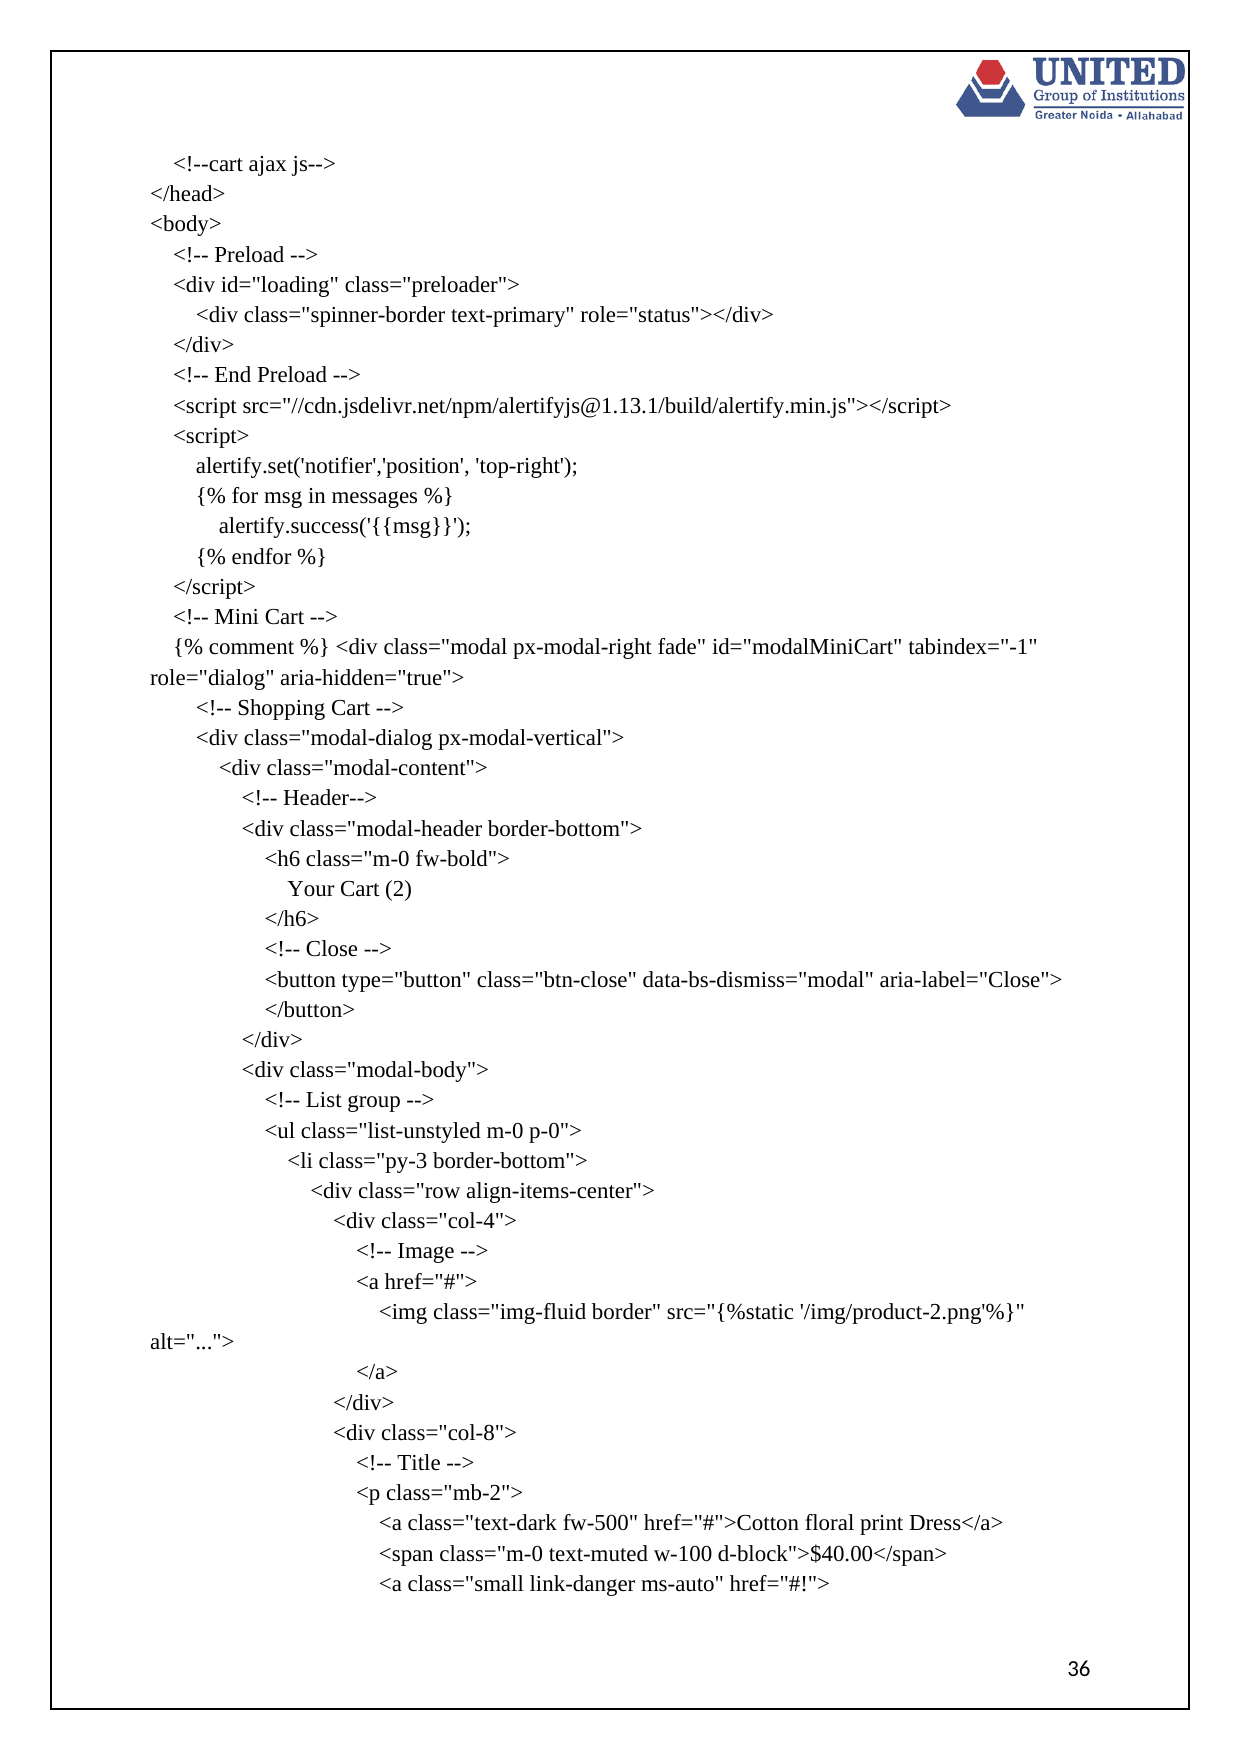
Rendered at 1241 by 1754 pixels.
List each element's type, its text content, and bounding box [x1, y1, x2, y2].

text <!-- Image --> [150, 1237, 1090, 1264]
text <a href="#"> [150, 1268, 1090, 1294]
text <!-- Close --> [150, 935, 1090, 962]
text <div class="col-8"> [150, 1419, 1090, 1445]
text </h6> [150, 905, 1090, 932]
text </div> [150, 1026, 1090, 1052]
text <div id="loading" class="preloader"> [150, 271, 1090, 297]
text <button type="button" class="btn-close" data-bs-dismiss="modal" aria-label="Close"> [150, 966, 1090, 992]
text </script> [150, 573, 1090, 599]
text </div> [150, 1388, 1090, 1415]
text {% for msg in messages %} [150, 482, 1090, 509]
text <!-- Header--> [150, 784, 1090, 811]
text <li class="py-3 border-bottom"> [150, 1147, 1090, 1173]
text <!-- Title --> [150, 1449, 1090, 1475]
text {% endfor %} [150, 543, 1090, 569]
text alertify.set('notifier','position', 'top-right'); [150, 452, 1090, 478]
text </button> [150, 996, 1090, 1022]
text <div class="col-4"> [150, 1207, 1090, 1234]
text <script> [150, 422, 1090, 448]
text alertify.success('{{msg}}'); [150, 512, 1090, 539]
text <div class="modal-body"> [150, 1056, 1090, 1083]
text Your Cart (2) [150, 875, 1090, 901]
text <div class="modal-dialog px-modal-vertical"> [150, 724, 1090, 750]
text <img class="img-fluid border" src="{%static '/img/product-2.png'%}" alt="..."> [150, 1298, 1090, 1354]
text <ul class="list-unstyled m-0 p-0"> [150, 1117, 1090, 1143]
text </head> [150, 180, 1090, 207]
picture [952, 53, 1186, 124]
text <div class="modal-content"> [150, 754, 1090, 781]
text <p class="mb-2"> [150, 1479, 1090, 1506]
text <script src="//cdn.jsdelivr.net/npm/alertifyjs@1.13.1/build/alertify.min.js"></script> [150, 392, 1090, 418]
text <h6 class="m-0 fw-bold"> [150, 845, 1090, 871]
text <span class="m-0 text-muted w-100 d-block">$40.00</span> [150, 1539, 1090, 1566]
text <div class="row align-items-center"> [150, 1177, 1090, 1203]
text </div> [150, 331, 1090, 358]
text <!-- End Preload --> [150, 361, 1090, 388]
text <body> [150, 210, 1090, 237]
text <!--cart ajax js--> [150, 150, 1090, 176]
text <!-- List group --> [150, 1086, 1090, 1113]
text <a class="text-dark fw-500" href="#">Cotton floral print Dress</a> [150, 1509, 1090, 1536]
text </a> [150, 1358, 1090, 1385]
text <div class="modal-header border-bottom"> [150, 814, 1090, 841]
text {% comment %} <div class="modal px-modal-right fade" id="modalMiniCart" tabindex="-1" role="dialog" aria-hidden="true"> [150, 633, 1090, 690]
text <div class="spinner-border text-primary" role="status"></div> [150, 301, 1090, 327]
text <a class="small link-danger ms-auto" href="#!"> [150, 1570, 1090, 1596]
text <!-- Mini Cart --> [150, 603, 1090, 629]
text <!-- Preload --> [150, 241, 1090, 267]
text <!-- Shopping Cart --> [150, 694, 1090, 720]
